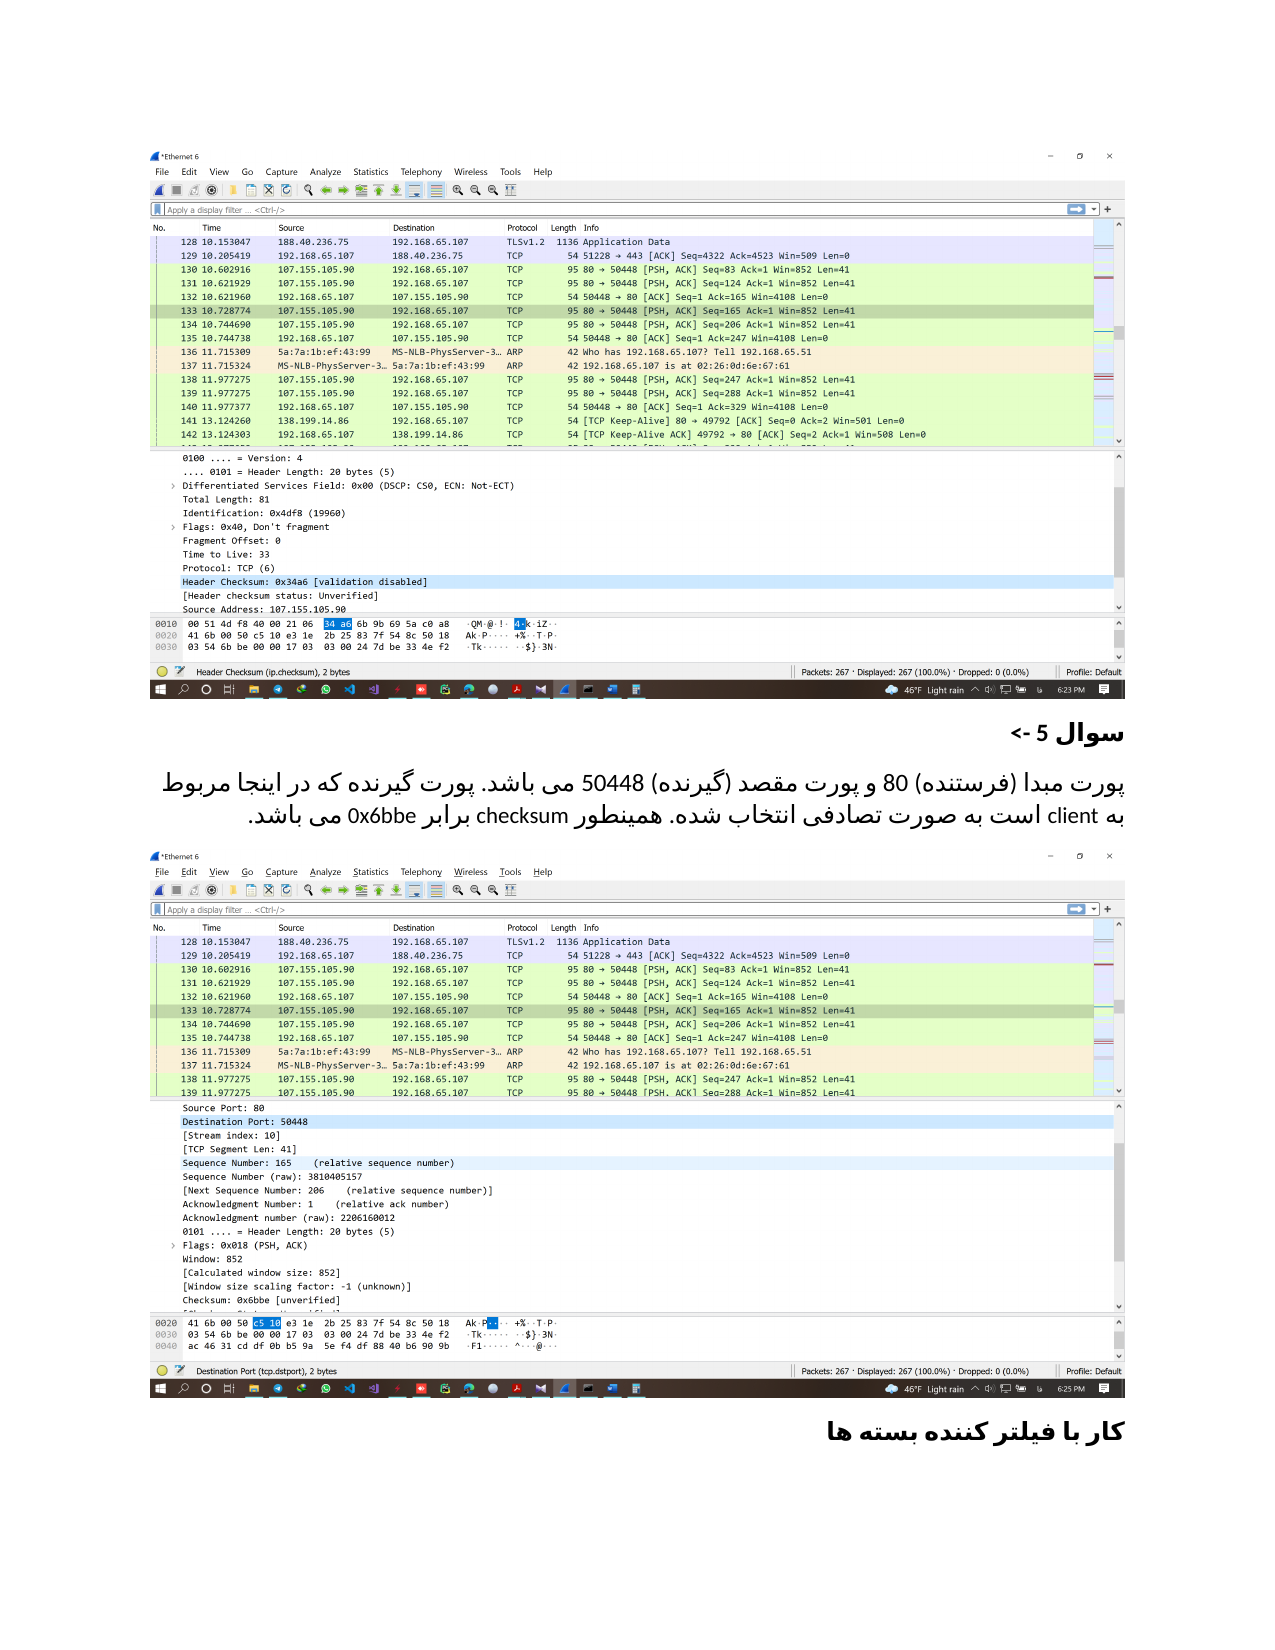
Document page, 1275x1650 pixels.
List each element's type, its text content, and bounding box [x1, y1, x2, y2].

text پورت مبدا (فرستنده) 80 و پورت مقصد (گیرنده) 50448 می باشد. پورت گیرنده که در اینجا مربوط به client است به صورت تصادفی انتخاب شده. همینطور checksum برابر 0x6bbe می باشد. [150, 767, 1125, 830]
text سوال 5 -> [150, 717, 1125, 748]
text کار با فیلتر کننده بسته ها [150, 1416, 1125, 1447]
picture [150, 849, 1125, 1398]
picture [150, 150, 1125, 699]
